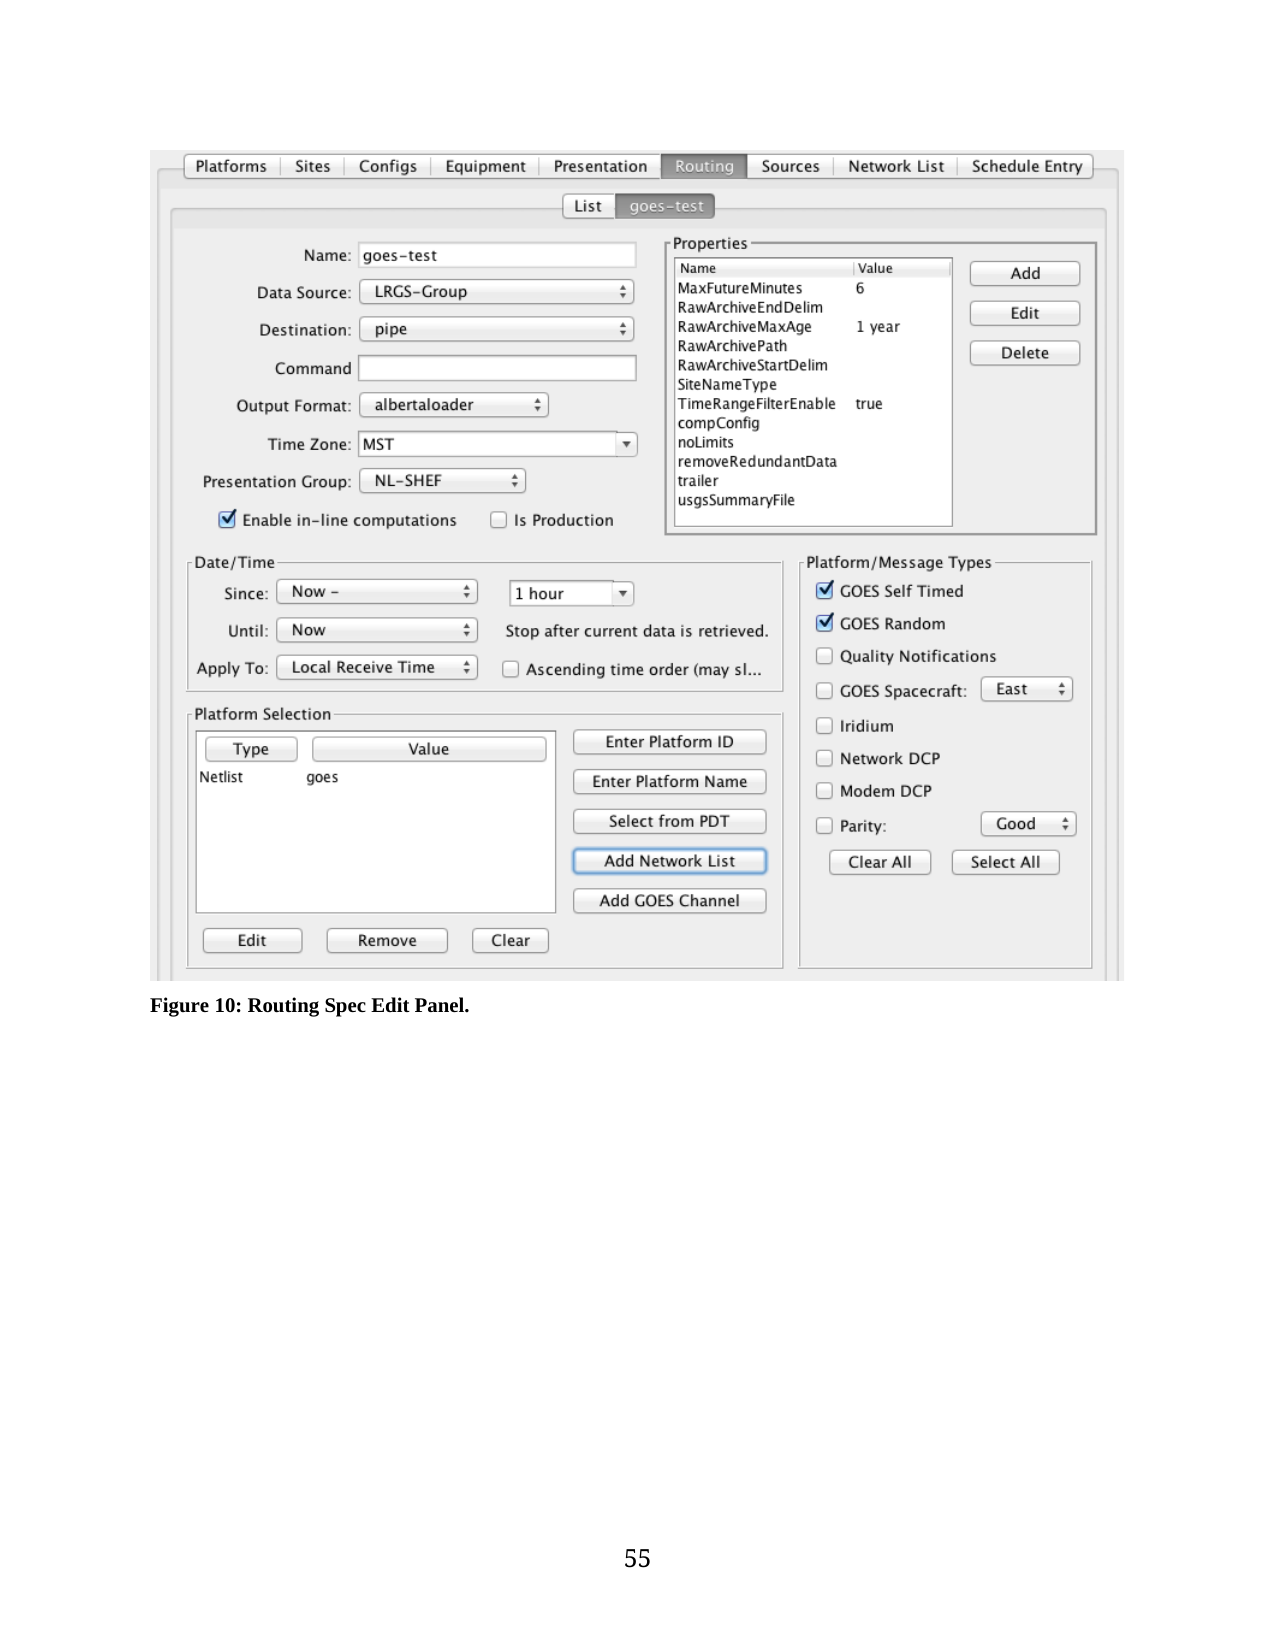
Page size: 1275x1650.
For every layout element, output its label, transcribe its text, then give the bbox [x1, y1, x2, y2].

picture [150, 150, 1125, 981]
